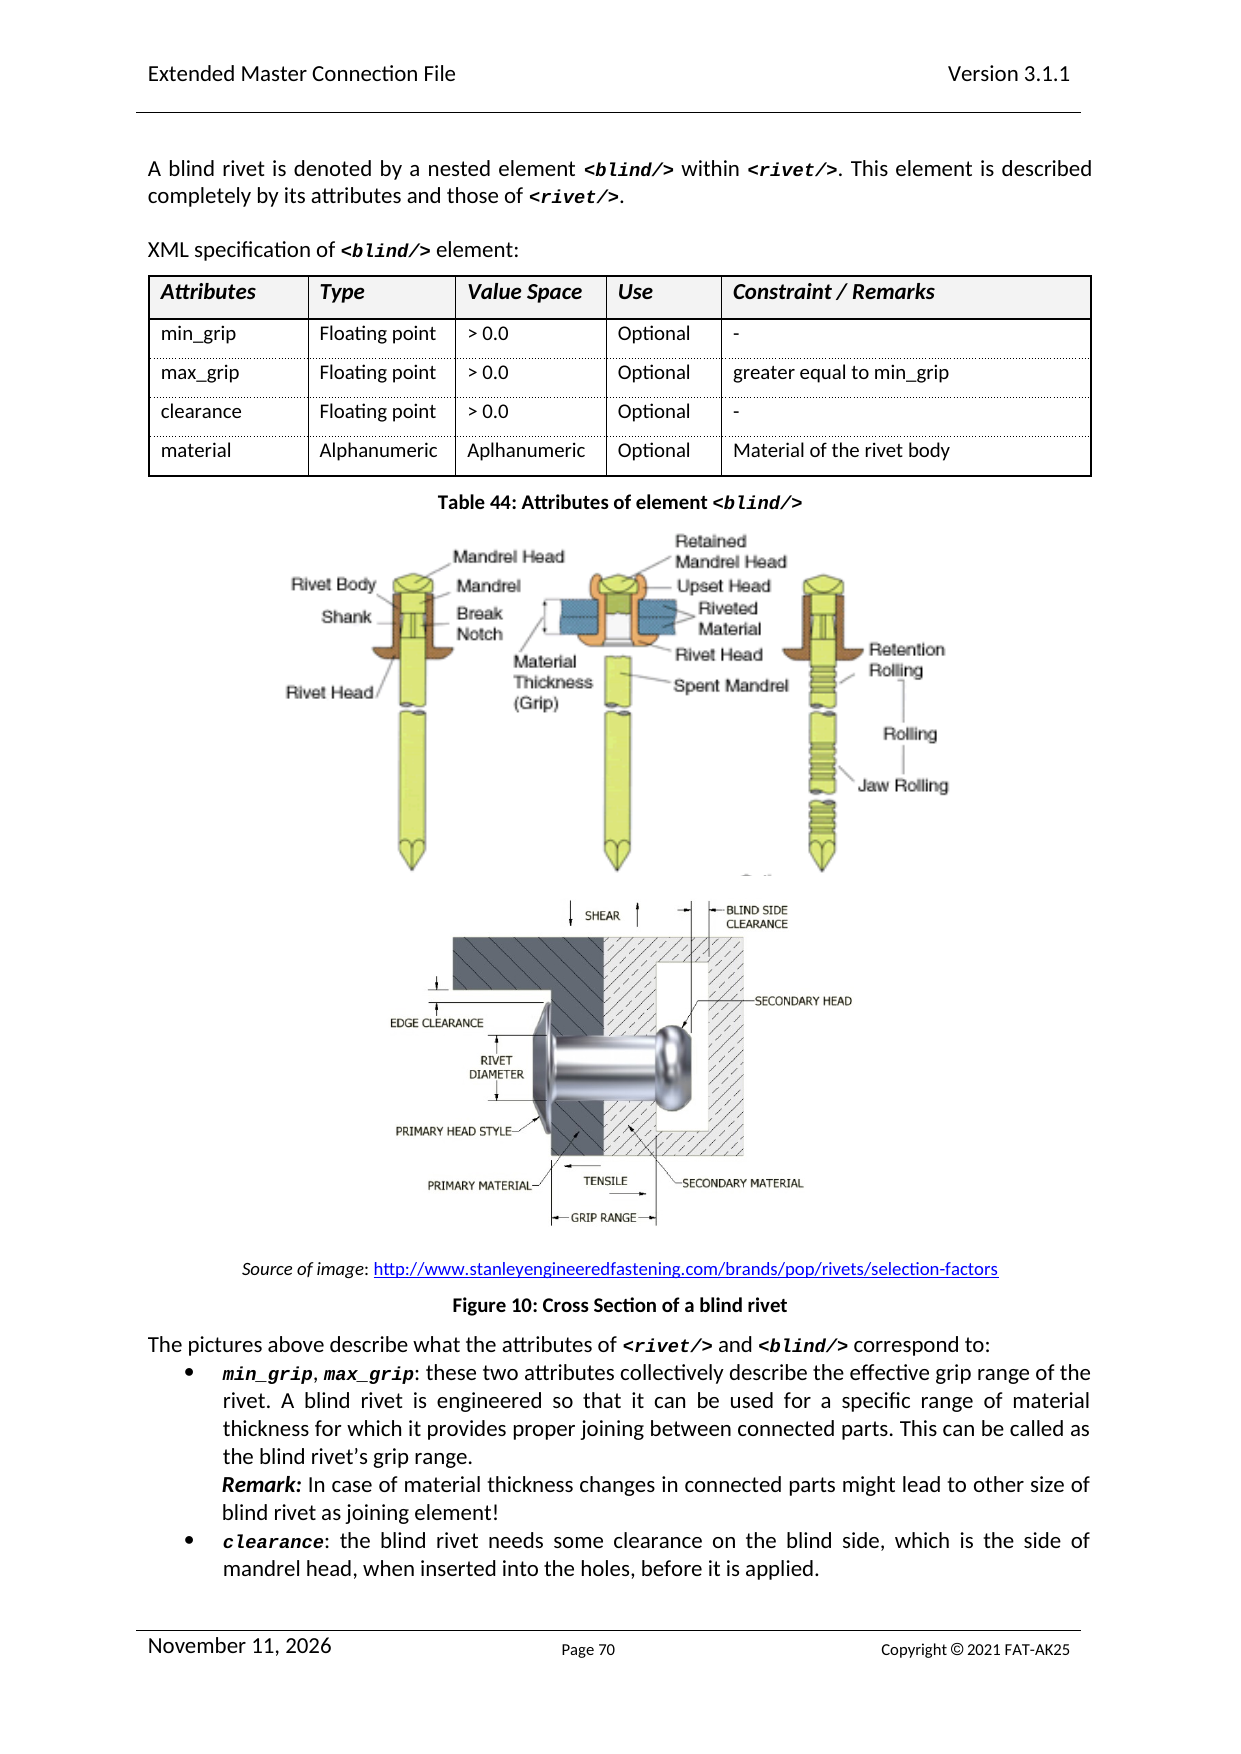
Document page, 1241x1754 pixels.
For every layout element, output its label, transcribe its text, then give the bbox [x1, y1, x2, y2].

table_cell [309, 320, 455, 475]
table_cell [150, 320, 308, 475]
text Remark: In case of material thickness changes in connected parts might lead to other size of blind rivet as joining element! [222, 1471, 1092, 1527]
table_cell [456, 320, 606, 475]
text Source of image: http://www.stanleyengineeredfastening.com/brands/pop/rivets/selection-factors [148, 1257, 1092, 1280]
text A blind rivet is denoted by a nested element <blind/> within <rivet/>. This element is described completely by its attributes and those of <rivet/>. [148, 154, 1092, 210]
text Table 44: Attributes of element <blind/> [148, 489, 1092, 515]
list clearance: the blind rivet needs some clearance on the blind side, which is the side of mandrel head, when inserted into the holes, before it is applied. [185, 1527, 1092, 1583]
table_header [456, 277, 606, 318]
picture [384, 888, 856, 1245]
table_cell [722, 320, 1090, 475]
text XML specification of <blind/> element: [148, 235, 1092, 263]
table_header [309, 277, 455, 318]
text The pictures above describe what the attributes of <rivet/> and <blind/> correspond to: [148, 1330, 1092, 1358]
text Figure 10: Cross Section of a blind rivet [148, 1292, 1092, 1318]
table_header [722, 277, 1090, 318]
picture [256, 527, 984, 876]
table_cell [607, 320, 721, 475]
list min_grip, max_grip: these two attributes collectively describe the effective grip range of the rivet. A blind rivet is engineered so that it can be used for a specific range of material thickness for which it provides proper joining between connected parts. This can be called as the blind rivet’s grip range. [185, 1358, 1092, 1471]
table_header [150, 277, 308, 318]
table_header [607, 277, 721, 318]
